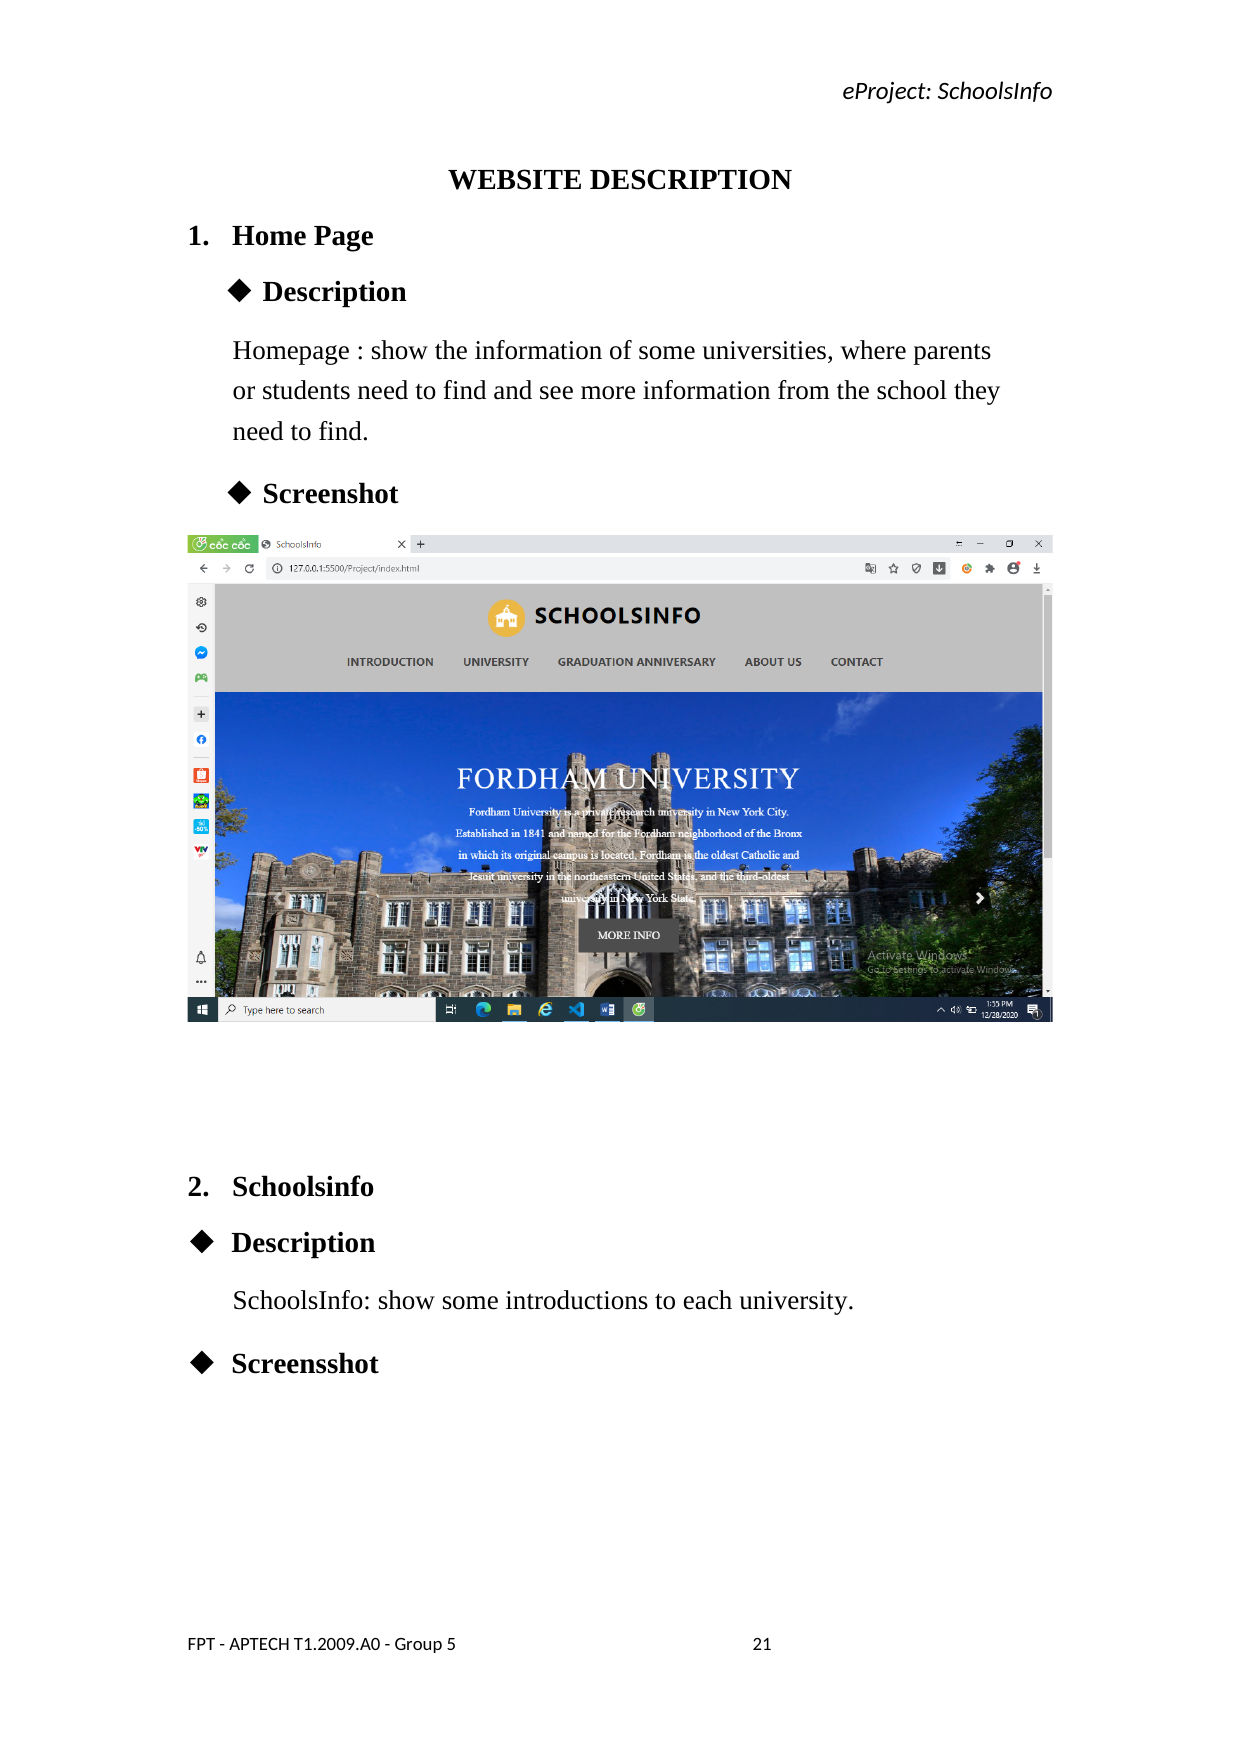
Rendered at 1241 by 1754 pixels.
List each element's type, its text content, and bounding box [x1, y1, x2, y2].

picture [187, 535, 1053, 1022]
list Description [225, 274, 1053, 308]
list Screenshot [225, 476, 1053, 510]
list Home Page [187, 218, 1053, 252]
text Homepage : show the information of some universities, where parents or students need to find and see more information from the school they need to find. [232, 334, 1008, 446]
list Screensshot [187, 1346, 1053, 1379]
list Description [187, 1225, 1053, 1259]
text SchoolsInfo: show some introductions to each university. [232, 1284, 1008, 1316]
list Schoolsinfo [187, 1169, 1053, 1202]
